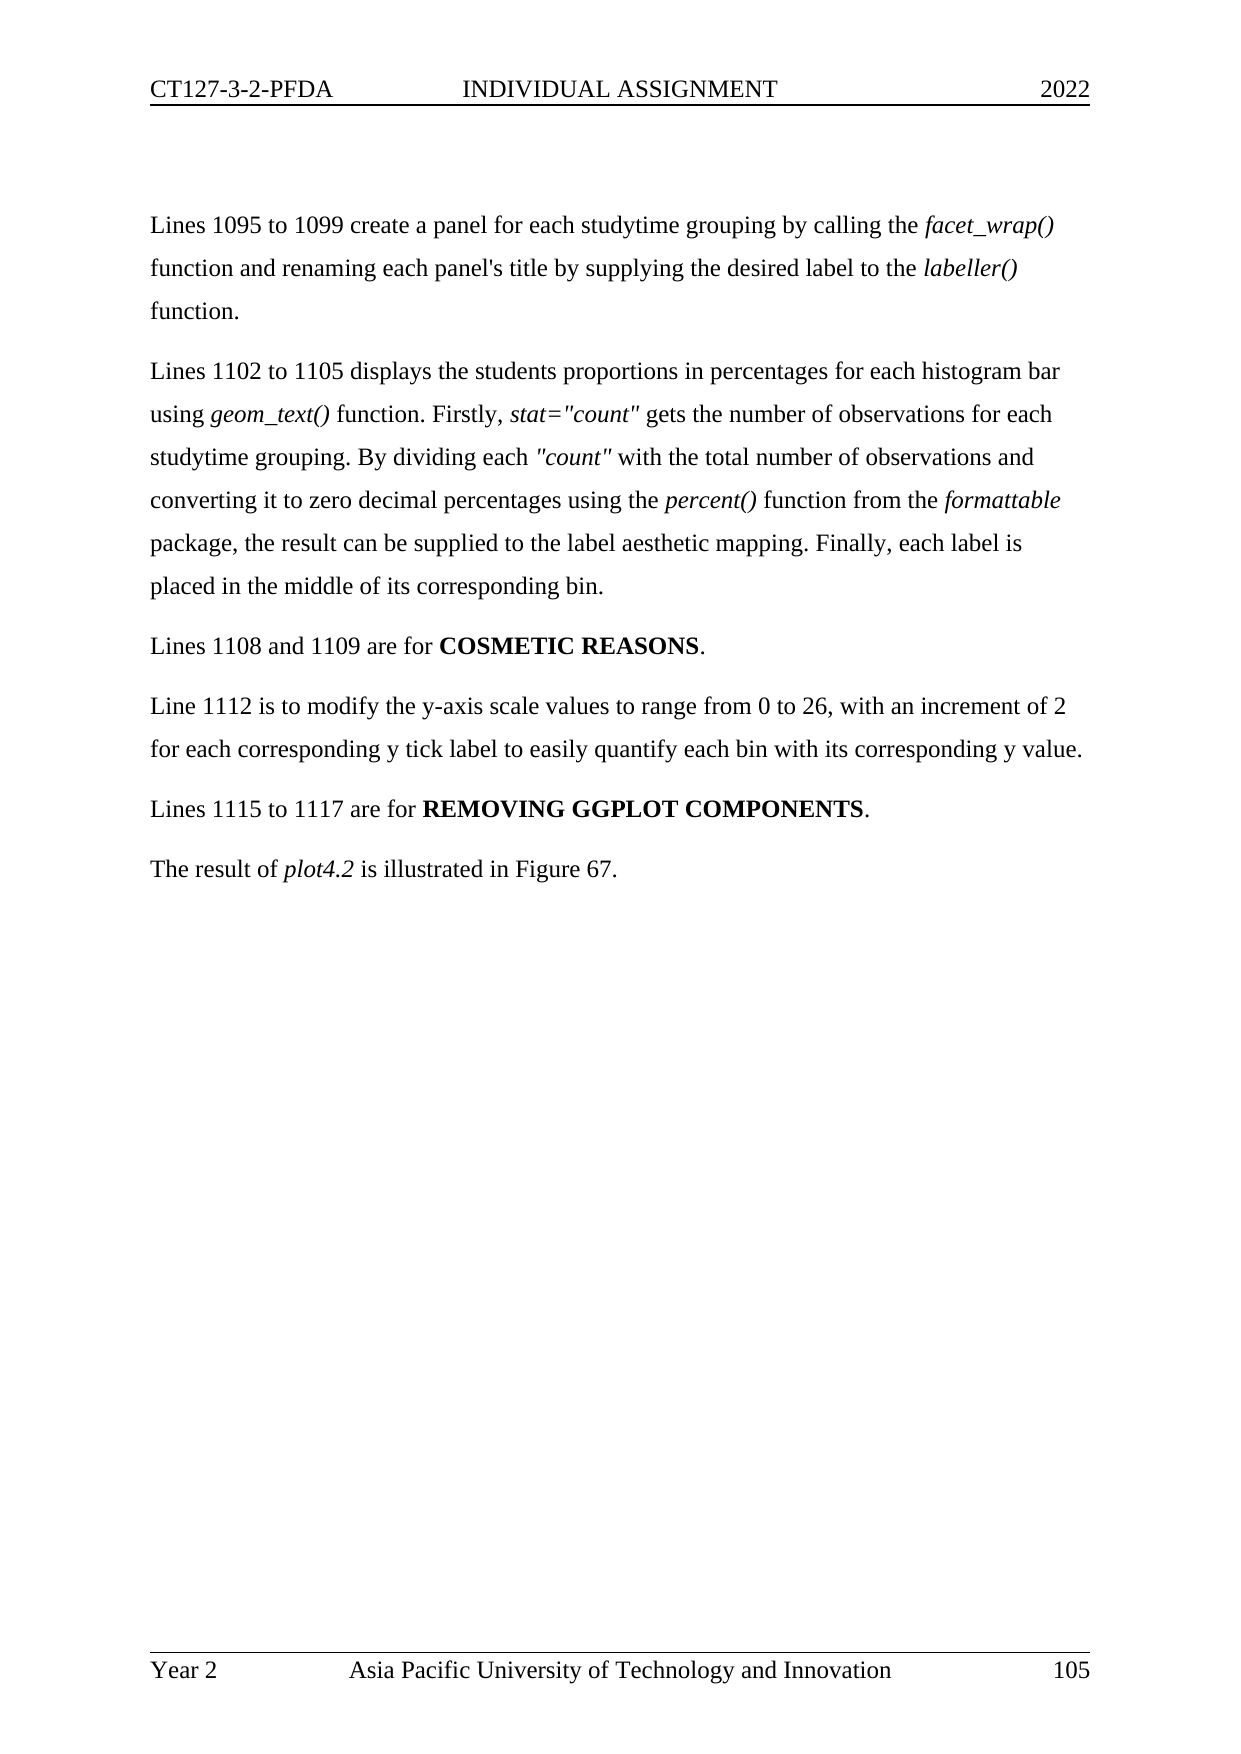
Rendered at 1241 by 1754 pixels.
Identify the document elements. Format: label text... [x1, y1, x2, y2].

text Line 1112 is to modify the y-axis scale values to range from 0 to 26, with an increment of 2 for each corresponding y tick label to easily quantify each bin with its corresponding y value. [150, 691, 1090, 763]
text Lines 1115 to 1117 are for REMOVING GGPLOT COMPONENTS. [150, 794, 1090, 823]
text Lines 1108 and 1109 are for COSMETIC REASONS. [150, 631, 1090, 660]
text Lines 1102 to 1105 displays the students proportions in percentages for each histogram bar using geom_text() function. Firstly, stat="count" gets the number of observations for each studytime grouping. By dividing each "count" with the total number of observations and converting it to zero decimal percentages using the percent() function from the formattable package, the result can be supplied to the label aesthetic mapping. Finally, each label is placed in the middle of its corresponding bin. [150, 356, 1090, 600]
text The result of plot4.2 is illustrated in Figure 67. [150, 854, 1090, 882]
text Lines 1095 to 1099 create a panel for each studytime grouping by calling the facet_wrap() function and renaming each panel's title by supplying the desired label to the labeller() function. [150, 210, 1090, 325]
